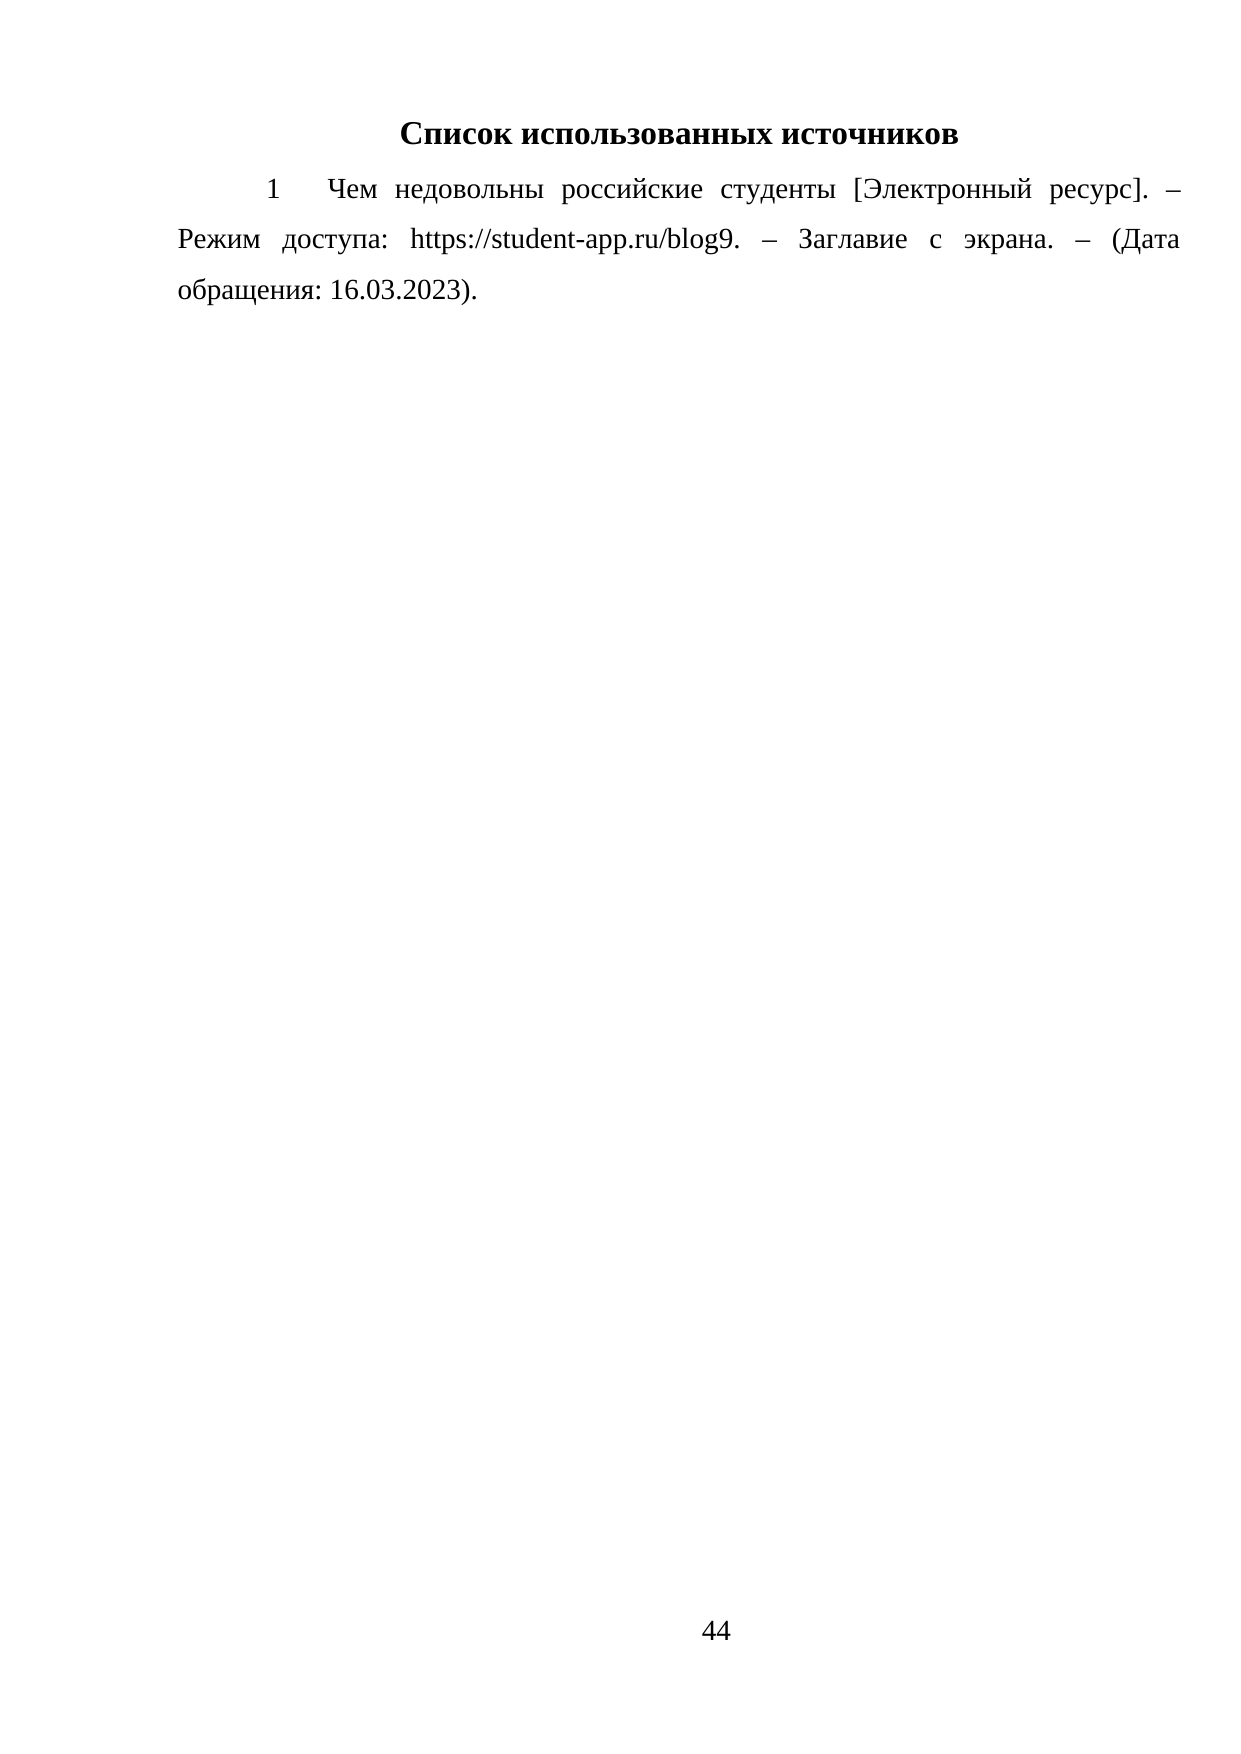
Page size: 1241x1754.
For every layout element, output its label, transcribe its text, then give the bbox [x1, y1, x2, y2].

text Список использованных источников [177, 114, 1181, 152]
list Чем недовольны российские студенты [Электронный ресурс]. – Режим доступа: https://student-app.ru/blog9. – Заглавие с экрана. – (Дата обращения: 16.03.2023). [177, 171, 1181, 305]
